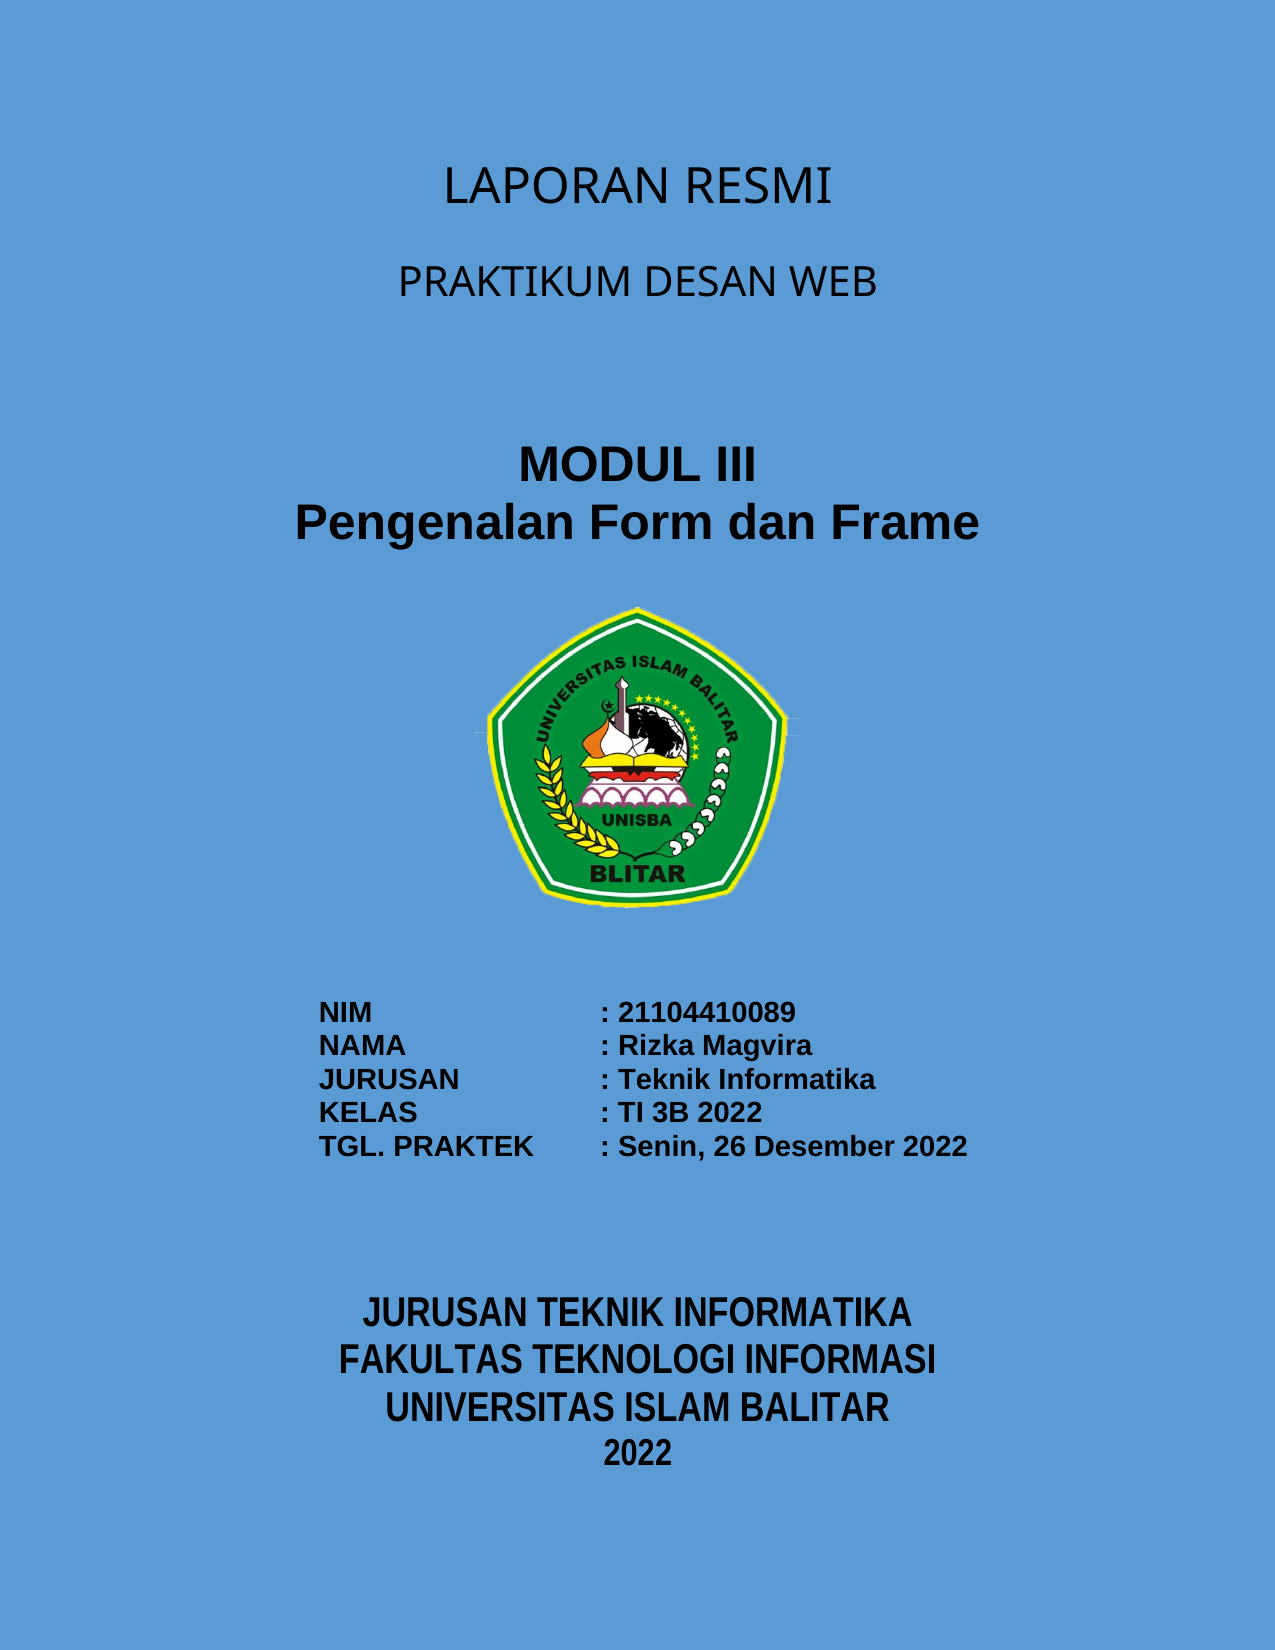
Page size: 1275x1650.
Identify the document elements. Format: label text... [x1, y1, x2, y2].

text Pengenalan Form dan Frame [150, 492, 1125, 549]
text KELAS : TI 3B 2022 [319, 1096, 1125, 1129]
text PRAKTIKUM DESAN WEB [150, 252, 1125, 309]
picture [475, 607, 800, 909]
text UNIVERSITAS ISLAM BALITAR [150, 1383, 1125, 1431]
text JURUSAN : Teknik Informatika [319, 1062, 1125, 1096]
text NIM : 21104410089 [319, 995, 1125, 1028]
text MODUL III [150, 434, 1125, 492]
text LAPORAN RESMI [150, 150, 1125, 218]
text TGL. PRAKTEK : Senin, 26 Desember 2022 [319, 1129, 1125, 1163]
text JURUSAN TEKNIK INFORMATIKA [150, 1287, 1125, 1335]
text NAMA : Rizka Magvira [319, 1028, 1125, 1062]
text FAKULTAS TEKNOLOGI INFORMASI [150, 1335, 1125, 1383]
text 2022 [150, 1431, 1125, 1474]
